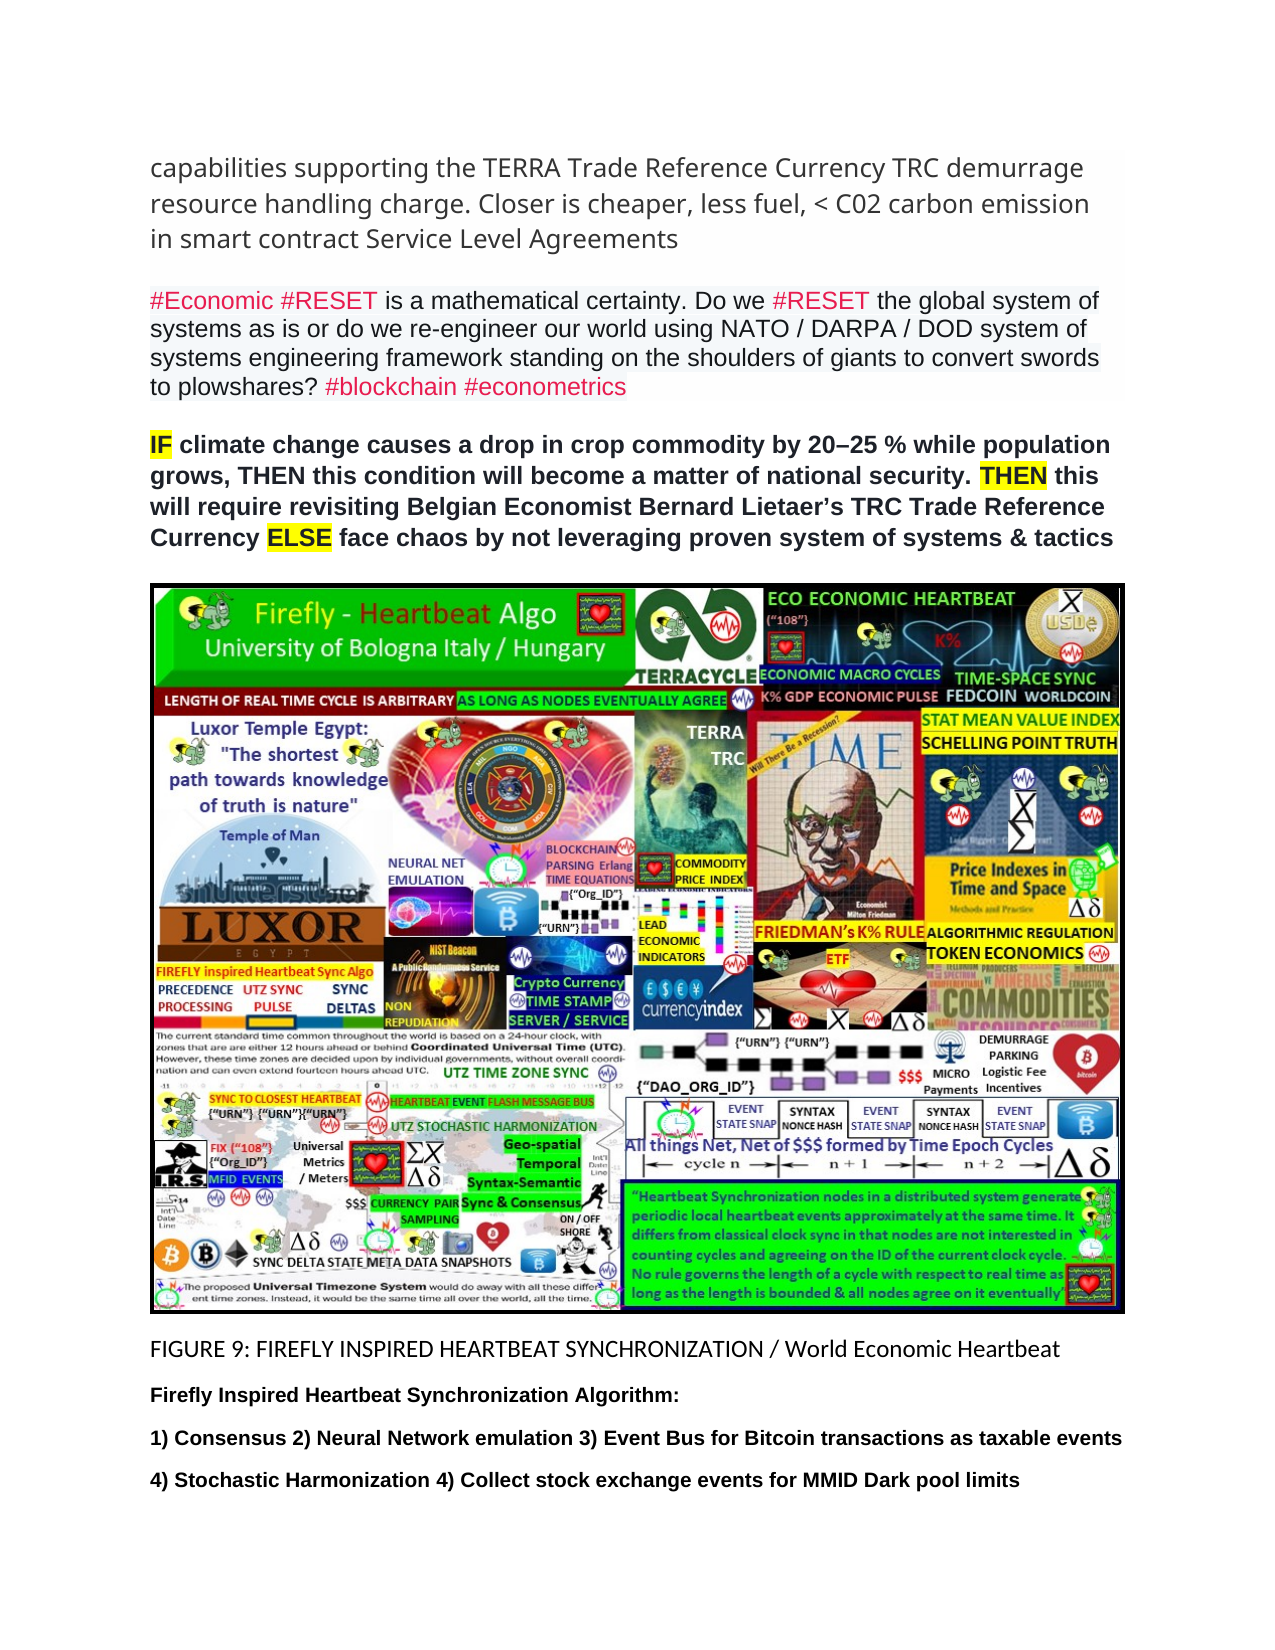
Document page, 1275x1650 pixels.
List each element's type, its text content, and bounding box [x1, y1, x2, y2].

text Firefly Inspired Heartbeat Synchronization Algorithm: [150, 1383, 1125, 1407]
picture [154, 588, 1121, 1310]
text IF climate change causes a drop in crop commodity by 20–25 % while population grows, THEN this condition will become a matter of national security. THEN this will require revisiting Belgian Economist Bernard Lietaer’s TRC Trade Reference Currency ELSE face chaos by not leveraging proven system of systems & tactics [150, 430, 1125, 552]
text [150, 150, 1125, 257]
text #Economic #RESET is a mathematical certainty. Do we #RESET the global system of systems as is or do we re-engineer our world using NATO / DARPA / DOD system of systems engineering framework standing on the shoulders of giants to convert swords to plowshares? #blockchain #econometrics [150, 286, 1125, 401]
text FIGURE 9: FIREFLY INSPIRED HEARTBEAT SYNCHRONIZATION / World Economic Heartbeat [150, 1333, 1125, 1364]
text 4) Stochastic Harmonization 4) Collect stock exchange events for MMID Dark pool limits [150, 1468, 1125, 1492]
text 1) Consensus 2) Neural Network emulation 3) Event Bus for Bitcoin transactions as taxable events [150, 1425, 1125, 1449]
